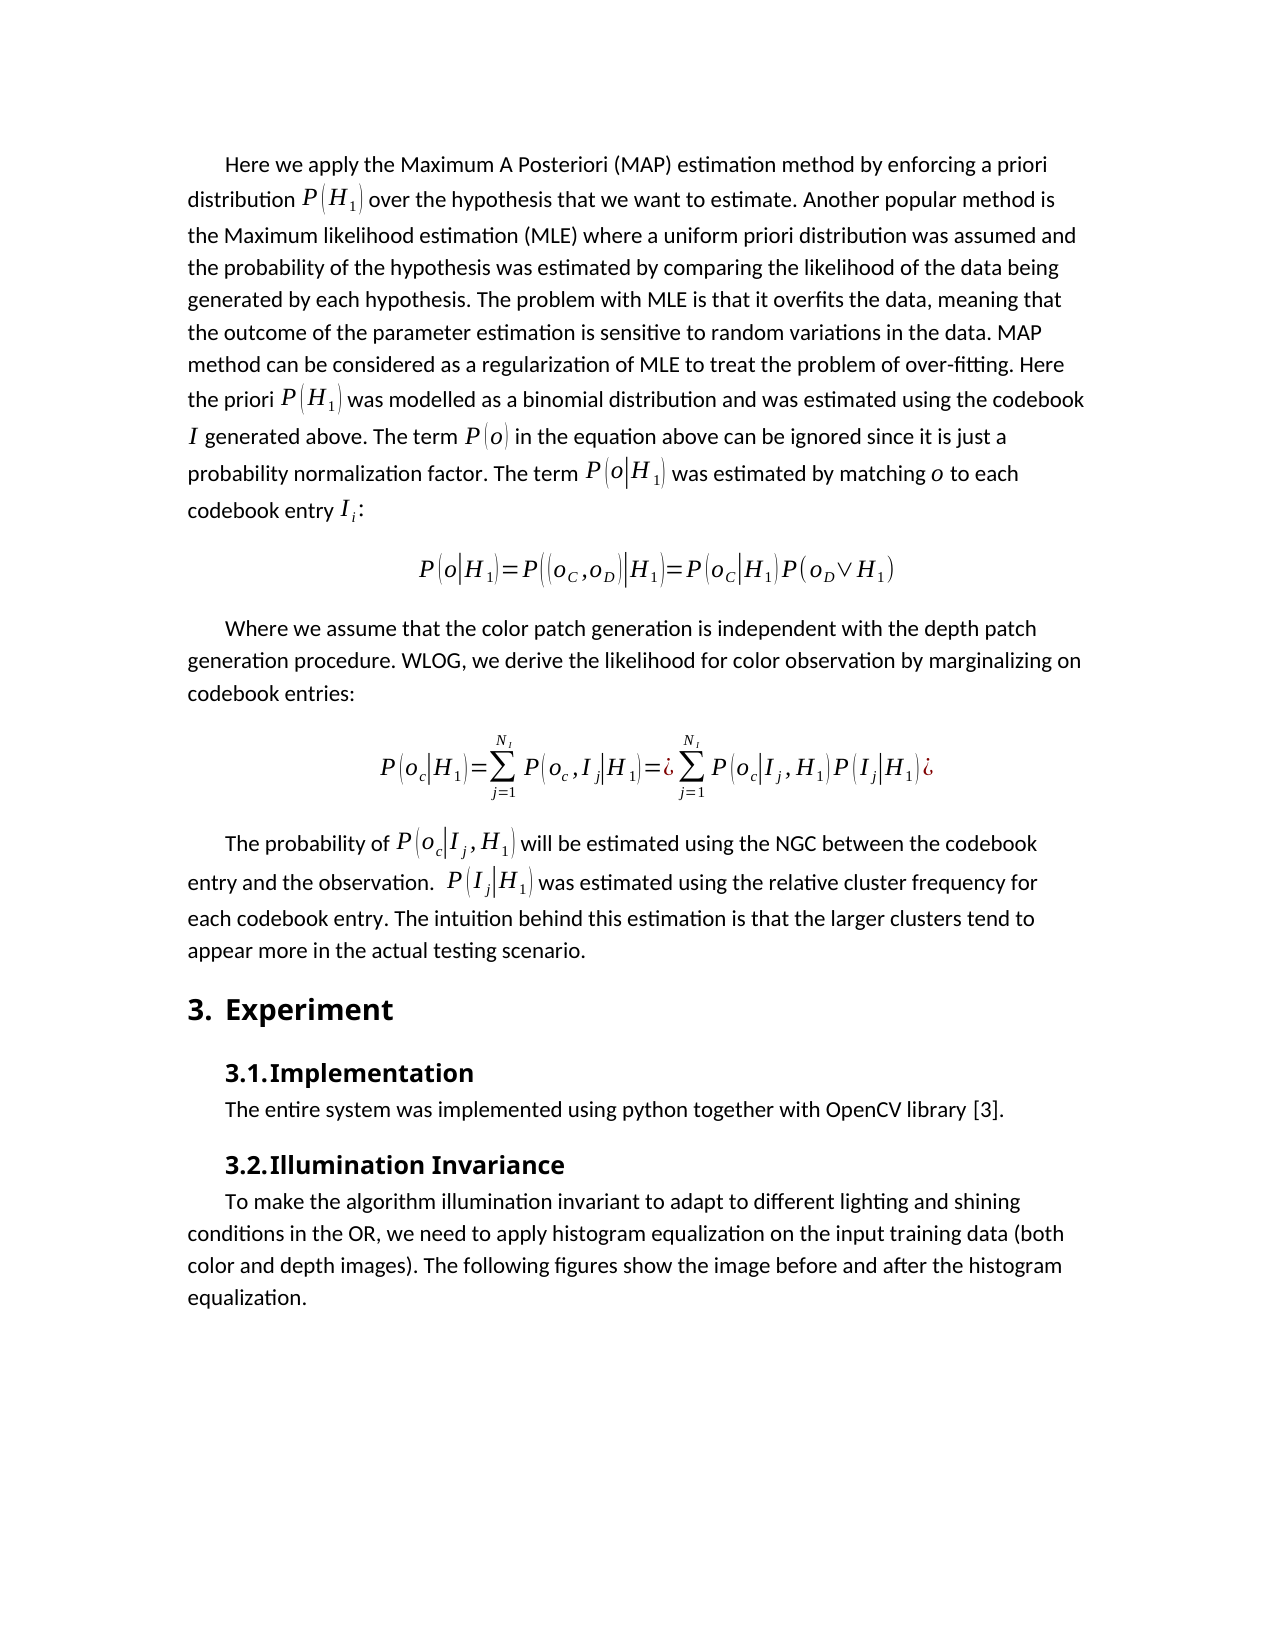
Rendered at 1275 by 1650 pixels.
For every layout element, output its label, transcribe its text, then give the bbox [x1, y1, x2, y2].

subtitle Illumination Invariance [225, 1148, 1087, 1182]
text Where we assume that the color patch generation is independent with the depth patch generation procedure. WLOG, we derive the likelihood for color observation by marginalizing on codebook entries: [187, 614, 1087, 707]
subtitle Experiment [187, 989, 1087, 1029]
text To make the algorithm illumination invariant to adapt to different lighting and shining conditions in the OR, we need to apply histogram equalization on the input training data (both color and depth images). The following figures show the image before and after the histogram equalization. [187, 1187, 1087, 1312]
text Here we apply the Maximum A Posteriori (MAP) estimation method by enforcing a priori distribution over the hypothesis that we want to estimate. Another popular method is the Maximum likelihood estimation (MLE) where a uniform priori distribution was assumed and the probability of the hypothesis was estimated by comparing the likelihood of the data being generated by each hypothesis. The problem with MLE is that it overfits the data, meaning that the outcome of the parameter estimation is sensitive to random variations in the data. MAP method can be considered as a regularization of MLE to treat the problem of over-fitting. Here the priori was modelled as a binomial distribution and was estimated using the codebook generated above. The term in the equation above can be ignored since it is just a probability normalization factor. The term was estimated by matching to each codebook entry [187, 150, 1087, 526]
text The probability of will be estimated using the NGC between the codebook entry and the observation. was estimated using the relative cluster frequency for each codebook entry. The intuition behind this estimation is that the larger clusters tend to appear more in the actual testing scenario. [187, 826, 1087, 964]
subtitle Implementation [225, 1056, 1087, 1090]
text The entire system was implemented using python together with OpenCV library [3]. [187, 1095, 1087, 1123]
